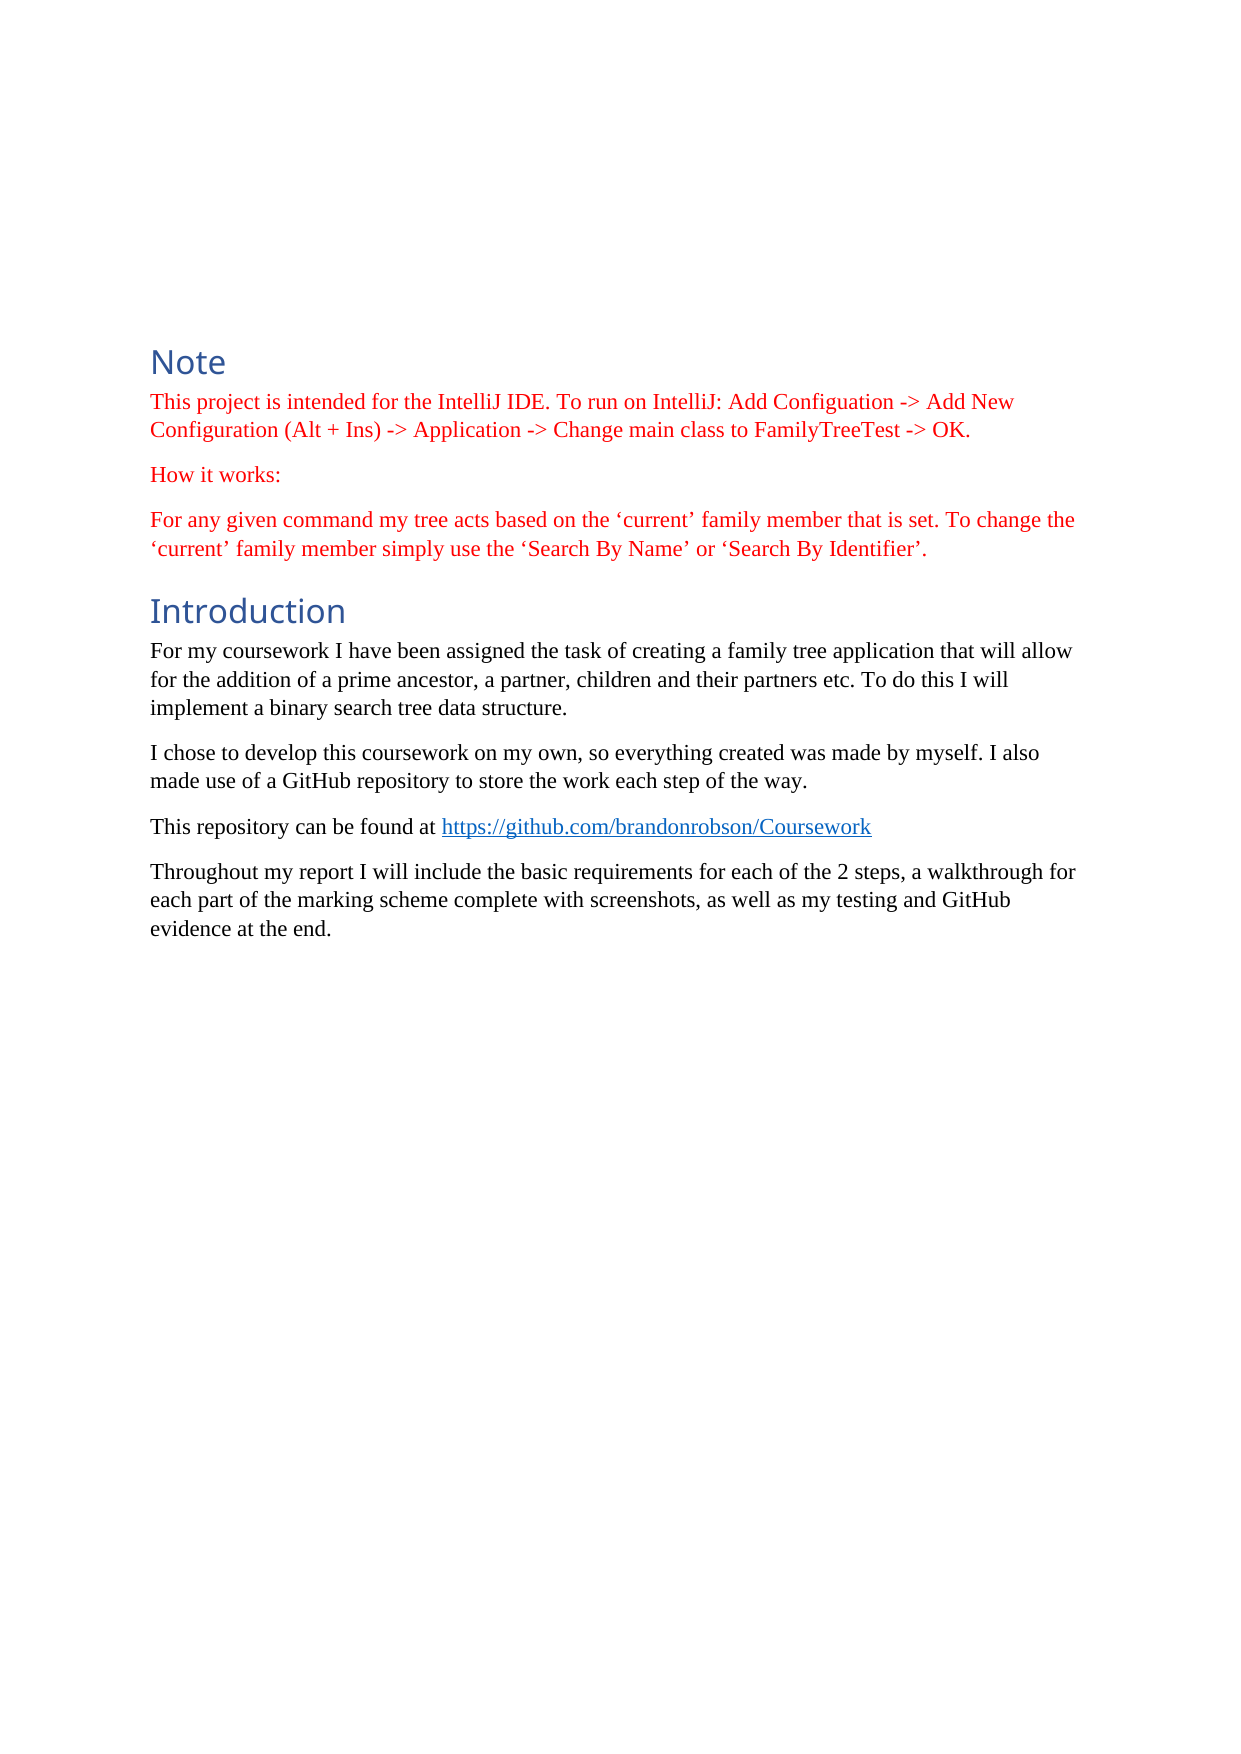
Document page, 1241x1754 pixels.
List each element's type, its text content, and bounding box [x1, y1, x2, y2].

text I chose to develop this coursework on my own, so everything created was made by myself. I also made use of a GitHub repository to store the work each step of the way. [150, 739, 1090, 794]
text This repository can be found at https://github.com/brandonrobson/Coursework [150, 813, 1090, 839]
text Throughout my report I will include the basic requirements for each of the 2 steps, a walkthrough for each part of the marking scheme complete with screenshots, as well as my testing and GitHub evidence at the end. [150, 858, 1090, 941]
text For my coursework I have been assigned the task of creating a family tree application that will allow for the addition of a prime ancestor, a partner, children and their partners etc. To do this I will implement a binary search tree data structure. [150, 637, 1090, 720]
subtitle Introduction [150, 588, 1090, 634]
text This project is intended for the IntelliJ IDE. To run on IntelliJ: Add Configuation -> Add New Configuration (Alt + Ins) -> Application -> Change main class to FamilyTreeTest -> OK. [150, 388, 1090, 442]
subtitle Note [150, 339, 1090, 384]
text For any given command my tree acts based on the ‘current’ family member that is set. To change the ‘current’ family member simply use the ‘Search By Name’ or ‘Search By Identifier’. [150, 506, 1090, 561]
text How it works: [150, 461, 1090, 488]
